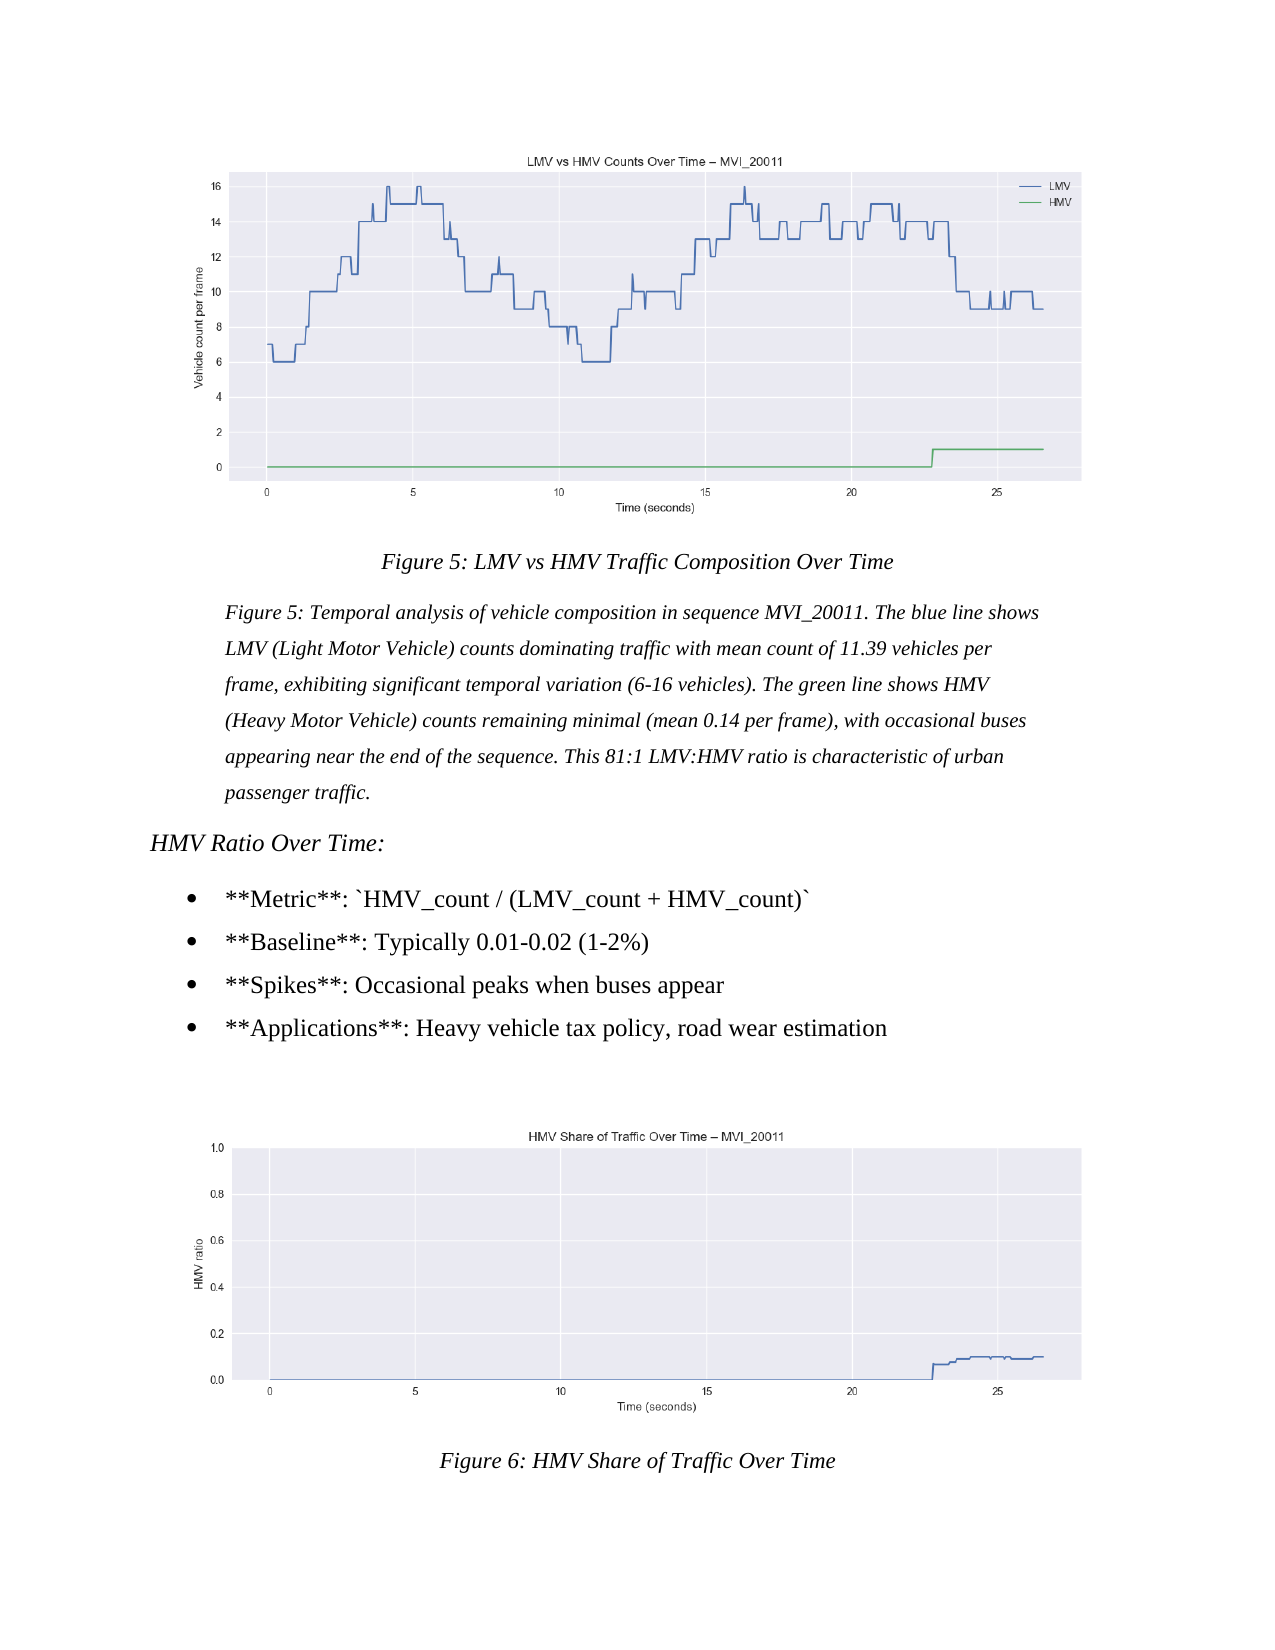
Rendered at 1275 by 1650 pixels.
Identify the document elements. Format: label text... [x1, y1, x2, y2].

text Figure 6: HMV Share of Traffic Over Time [150, 1447, 1125, 1473]
text HMV Ratio Over Time: [150, 828, 1125, 857]
picture [187, 1124, 1088, 1420]
list **Spikes**: Occasional peaks when buses appear [187, 970, 1125, 999]
list **Metric**: `HMV_count / (LMV_count + HMV_count)` [187, 884, 1125, 913]
text Figure 5: Temporal analysis of vehicle composition in sequence MVI_20011. The blue line shows LMV (Light Motor Vehicle) counts dominating traffic with mean count of 11.39 vehicles per frame, exhibiting significant temporal variation (6-16 vehicles). The green line shows HMV (Heavy Motor Vehicle) counts remaining minimal (mean 0.14 per frame), with occasional buses appearing near the end of the sequence. This 81:1 LMV:HMV ratio is characteristic of urban passenger traffic. [225, 600, 1050, 804]
list **Applications**: Heavy vehicle tax policy, road wear estimation [187, 1013, 1125, 1042]
text Figure 5: LMV vs HMV Traffic Composition Over Time [150, 548, 1125, 574]
picture [187, 150, 1088, 521]
list **Baseline**: Typically 0.01-0.02 (1-2%) [187, 927, 1125, 956]
